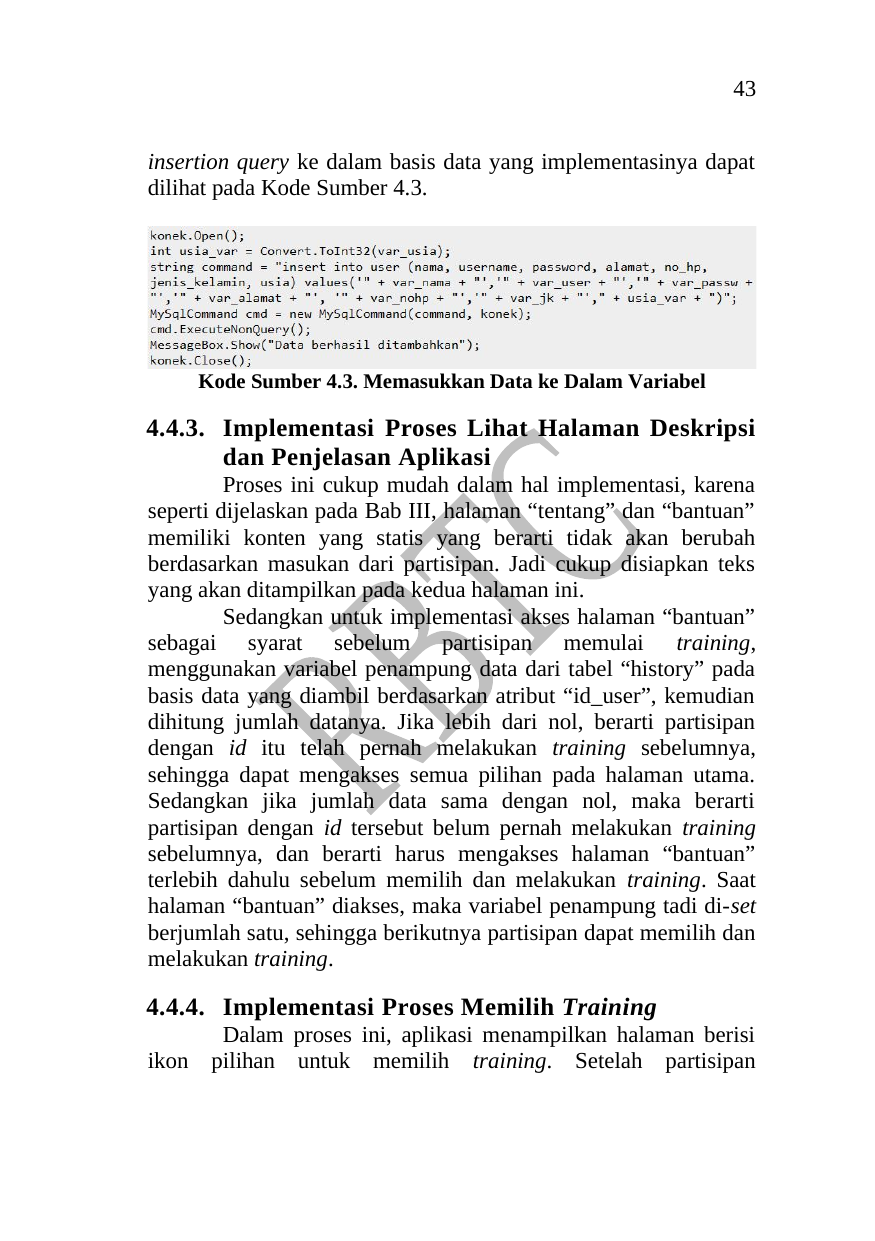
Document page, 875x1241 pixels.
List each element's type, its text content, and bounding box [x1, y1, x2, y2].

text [148, 148, 756, 200]
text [148, 1021, 756, 1074]
text Proses ini cukup mudah dalam hal implementasi, karena seperti dijelaskan pada Bab III, halaman “tentang” dan “bantuan” memiliki konten yang statis yang berarti tidak akan berubah berdasarkan masukan dari partisipan. Jadi cukup disiapkan teks yang akan ditampilkan pada kedua halaman ini. [148, 471, 756, 603]
picture [147, 226, 757, 369]
subtitle Implementasi Proses Lihat Halaman Deskripsi dan Penjelasan Aplikasi [146, 413, 756, 471]
text Sedangkan untuk implementasi akses halaman “bantuan” sebagai syarat sebelum partisipan memulai training, menggunakan variabel penampung data dari tabel “history” pada basis data yang diambil berdasarkan atribut “id_user”, kemudian dihitung jumlah datanya. Jika lebih dari nol, berarti partisipan dengan id itu telah pernah melakukan training sebelumnya, sehingga dapat mengakses semua pilihan pada halaman utama. Sedangkan jika jumlah data sama dengan nol, maka berarti partisipan dengan id tersebut belum pernah melakukan training sebelumnya, dan berarti harus mengakses halaman “bantuan” terlebih dahulu sebelum memilih dan melakukan training. Saat halaman “bantuan” diakses, maka variabel penampung tadi di-set berjumlah satu, sehingga berikutnya partisipan dapat memilih dan melakukan training. [148, 603, 756, 972]
text Kode Sumber 4.3. Memasukkan Data ke Dalam Variabel [148, 369, 756, 393]
subtitle Implementasi Proses Memilih Training [146, 992, 756, 1021]
